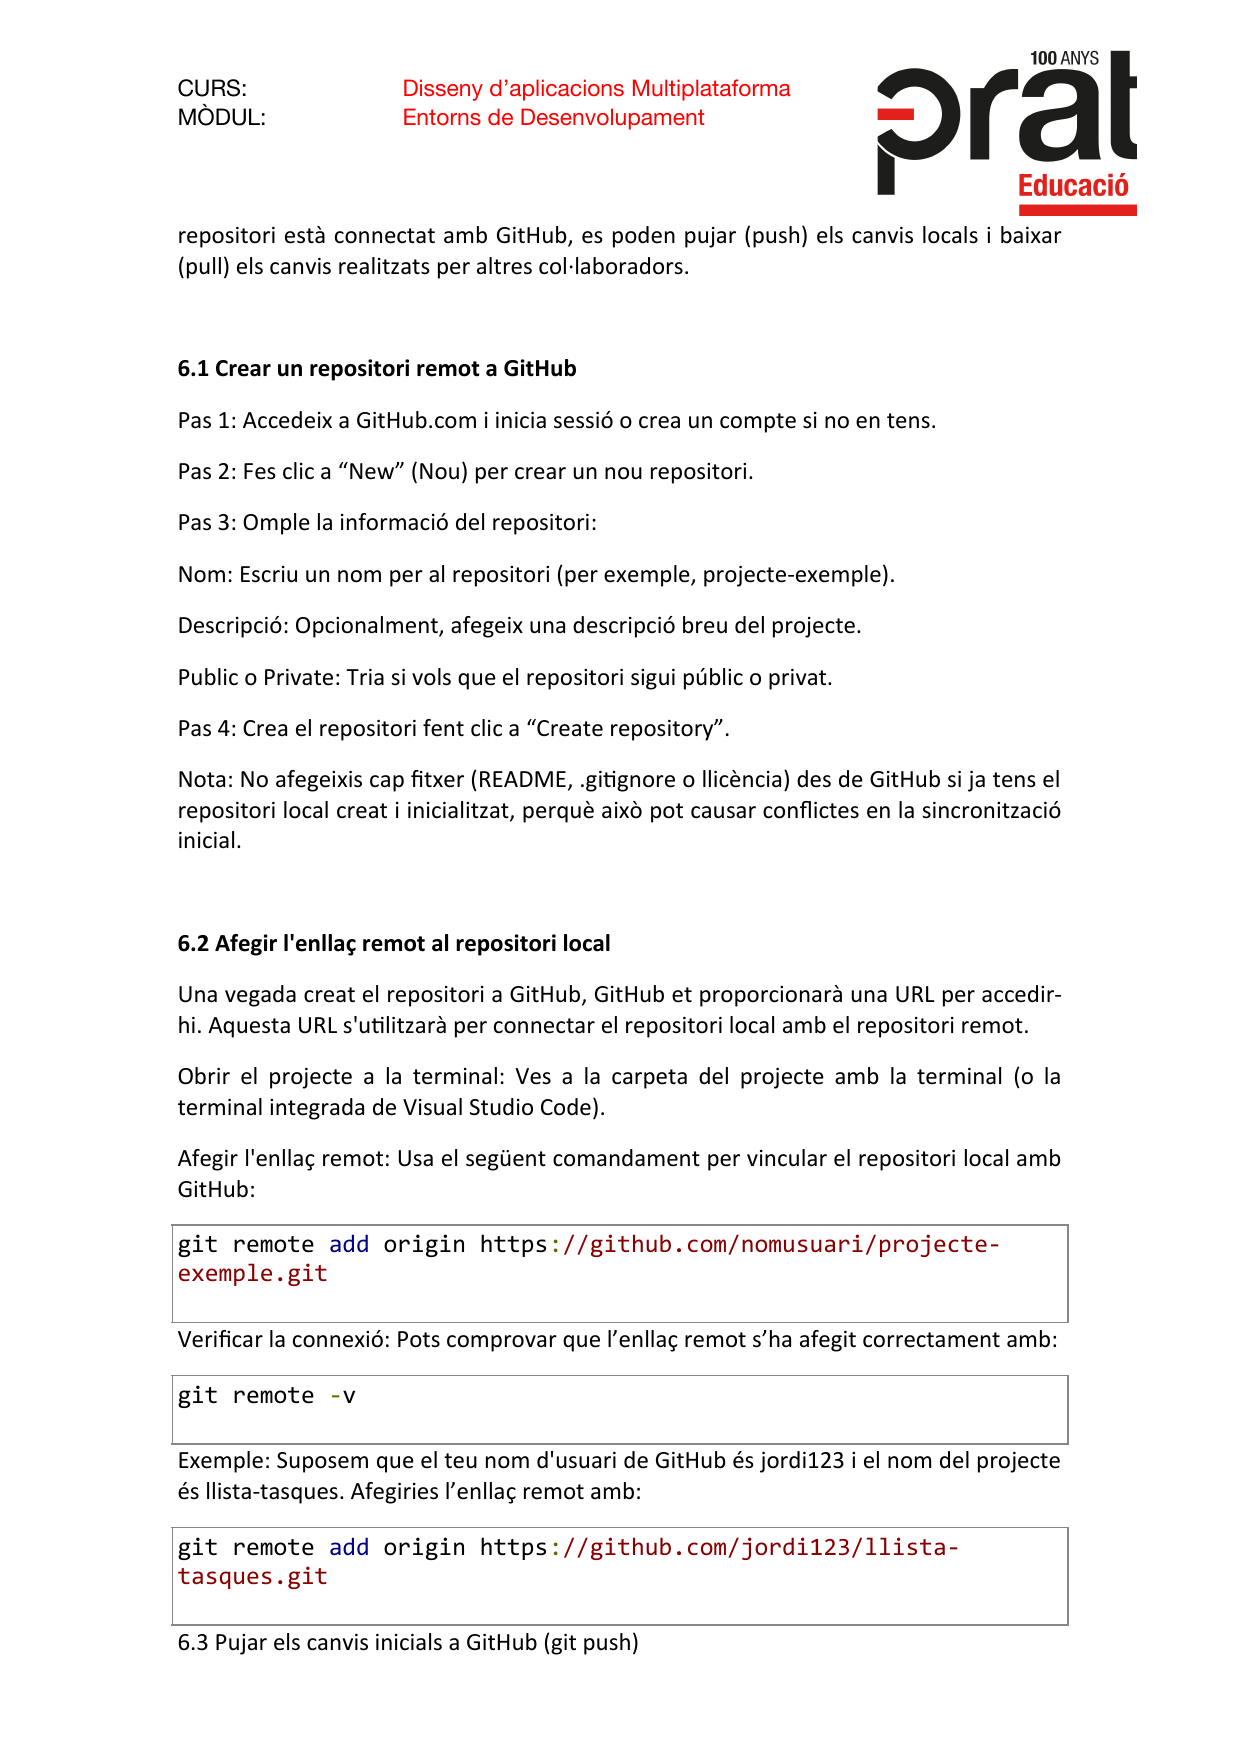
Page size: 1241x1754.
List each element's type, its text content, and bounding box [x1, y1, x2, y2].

text Pas 3: Omple la informació del repositori: [177, 507, 1063, 537]
text git remote add origin https://github.com/jordi123/llista-tasques.git [173, 1528, 1067, 1591]
text Nota: No afegeixis cap fitxer (README, .gitignore o llicència) des de GitHub si ja tens el repositori local creat i inicialitzat, perquè això pot causar conflictes en la sincronització inicial. [177, 763, 1063, 855]
text 6.3 Pujar els canvis inicials a GitHub (git push) [177, 1626, 1063, 1656]
text 6.1 Crear un repositori remot a GitHub [177, 352, 1063, 383]
text Afegir l'enllaç remot: Usa el següent comandament per vincular el repositori local amb GitHub: [177, 1142, 1063, 1203]
text Pas 4: Crea el repositori fent clic a “Create repository”. [177, 712, 1063, 742]
text Obrir el projecte a la terminal: Ves a la carpeta del projecte amb la terminal (o la terminal integrada de Visual Studio Code). [177, 1060, 1063, 1121]
text Pas 2: Fes clic a “New” (Nou) per crear un nou repositori. [177, 455, 1063, 486]
text Verificar la connexió: Pots comprovar que l’enllaç remot s’ha afegit correctament amb: [177, 1323, 1063, 1354]
text Descripció: Opcionalment, afegeix una descripció breu del projecte. [177, 609, 1063, 640]
text Public o Private: Tria si vols que el repositori sigui públic o privat. [177, 661, 1063, 691]
text Nom: Escriu un nom per al repositori (per exemple, projecte-exemple). [177, 558, 1063, 588]
text Exemple: Suposem que el teu nom d'usuari de GitHub és jordi123 i el nom del projecte és llista-tasques. Afegiries l’enllaç remot amb: [177, 1445, 1063, 1506]
text git remote add origin https://github.com/nomusuari/projecte-exemple.git [173, 1226, 1067, 1288]
text git remote -v [173, 1376, 1067, 1410]
picture [877, 41, 1137, 221]
text Pas 1: Accedeix a GitHub.com i inicia sessió o crea un compte si no en tens. [177, 404, 1063, 434]
text Una vegada creat el repositori a GitHub, GitHub et proporcionarà una URL per accedir-hi. Aquesta URL s'utilitzarà per connectar el repositori local amb el repositori remot. [177, 978, 1063, 1039]
text 6.2 Afegir l'enllaç remot al repositori local [177, 927, 1063, 958]
